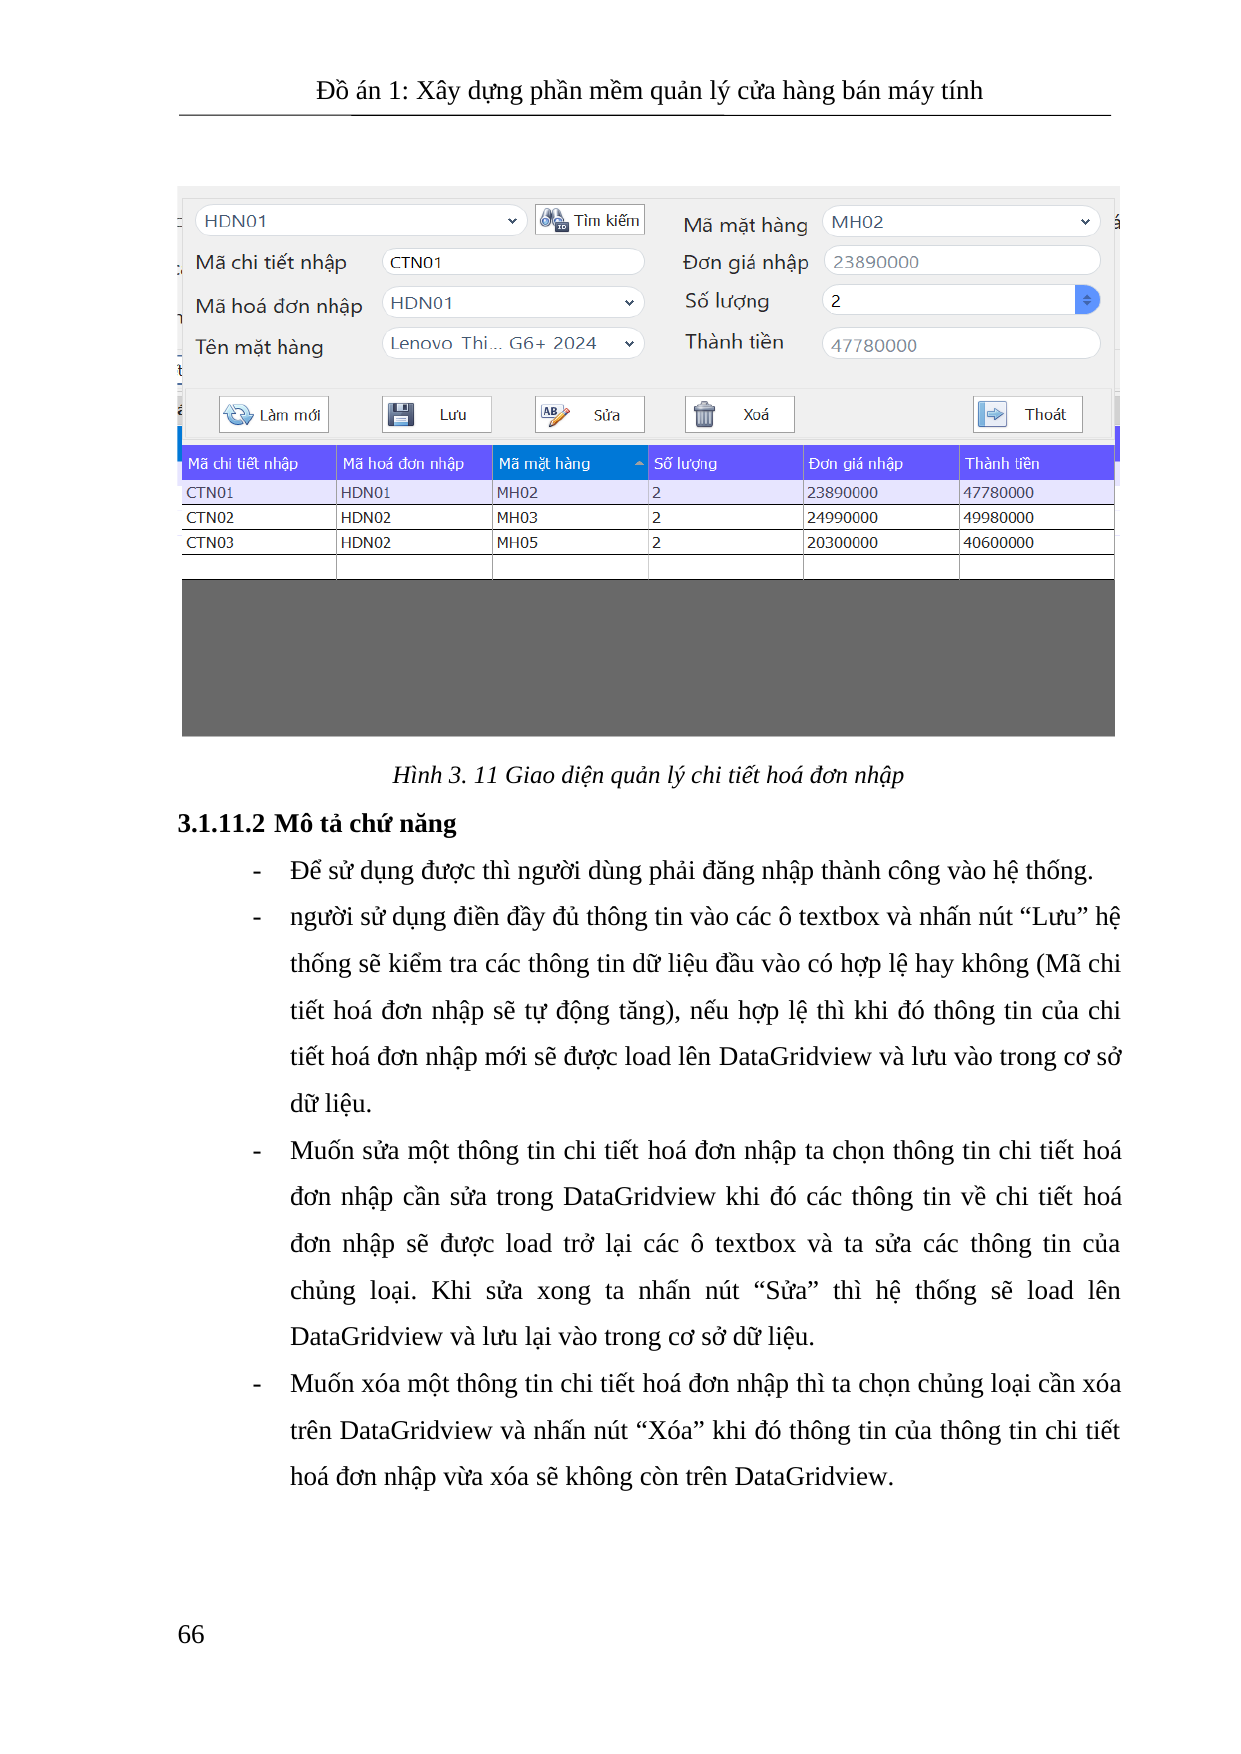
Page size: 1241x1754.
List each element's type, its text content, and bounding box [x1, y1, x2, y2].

list người sử dụng điền đầy đủ thông tin vào các ô textbox và nhấn nút “Lưu” hệ thống sẽ kiểm tra các thông tin dữ liệu đầu vào có hợp lệ hay không (Mã chi tiết hoá đơn nhập sẽ tự động tăng), nếu hợp lệ thì khi đó thông tin của chi tiết hoá đơn nhập mới sẽ được load lên DataGridview và lưu vào trong cơ sở dữ liệu. [252, 900, 1122, 1118]
picture [177, 186, 1120, 745]
list Muốn sửa một thông tin chi tiết hoá đơn nhập ta chọn thông tin chi tiết hoá đơn nhập cần sửa trong DataGridview khi đó các thông tin về chi tiết hoá đơn nhập sẽ được load trở lại các ô textbox và ta sửa các thông tin của chủng loại. Khi sửa xong ta nhấn nút “Sửa” thì hệ thống sẽ load lên DataGridview và lưu lại vào trong cơ sở dữ liệu. [252, 1134, 1122, 1352]
list Để sử dụng được thì người dùng phải đăng nhập thành công vào hệ thống. [252, 854, 1122, 885]
list Muốn xóa một thông tin chi tiết hoá đơn nhập thì ta chọn chủng loại cần xóa trên DataGridview và nhấn nút “Xóa” khi đó thông tin của thông tin chi tiết hoá đơn nhập vừa xóa sẽ không còn trên DataGridview. [252, 1367, 1122, 1492]
subtitle Mô tả chứ năng [177, 807, 1122, 838]
